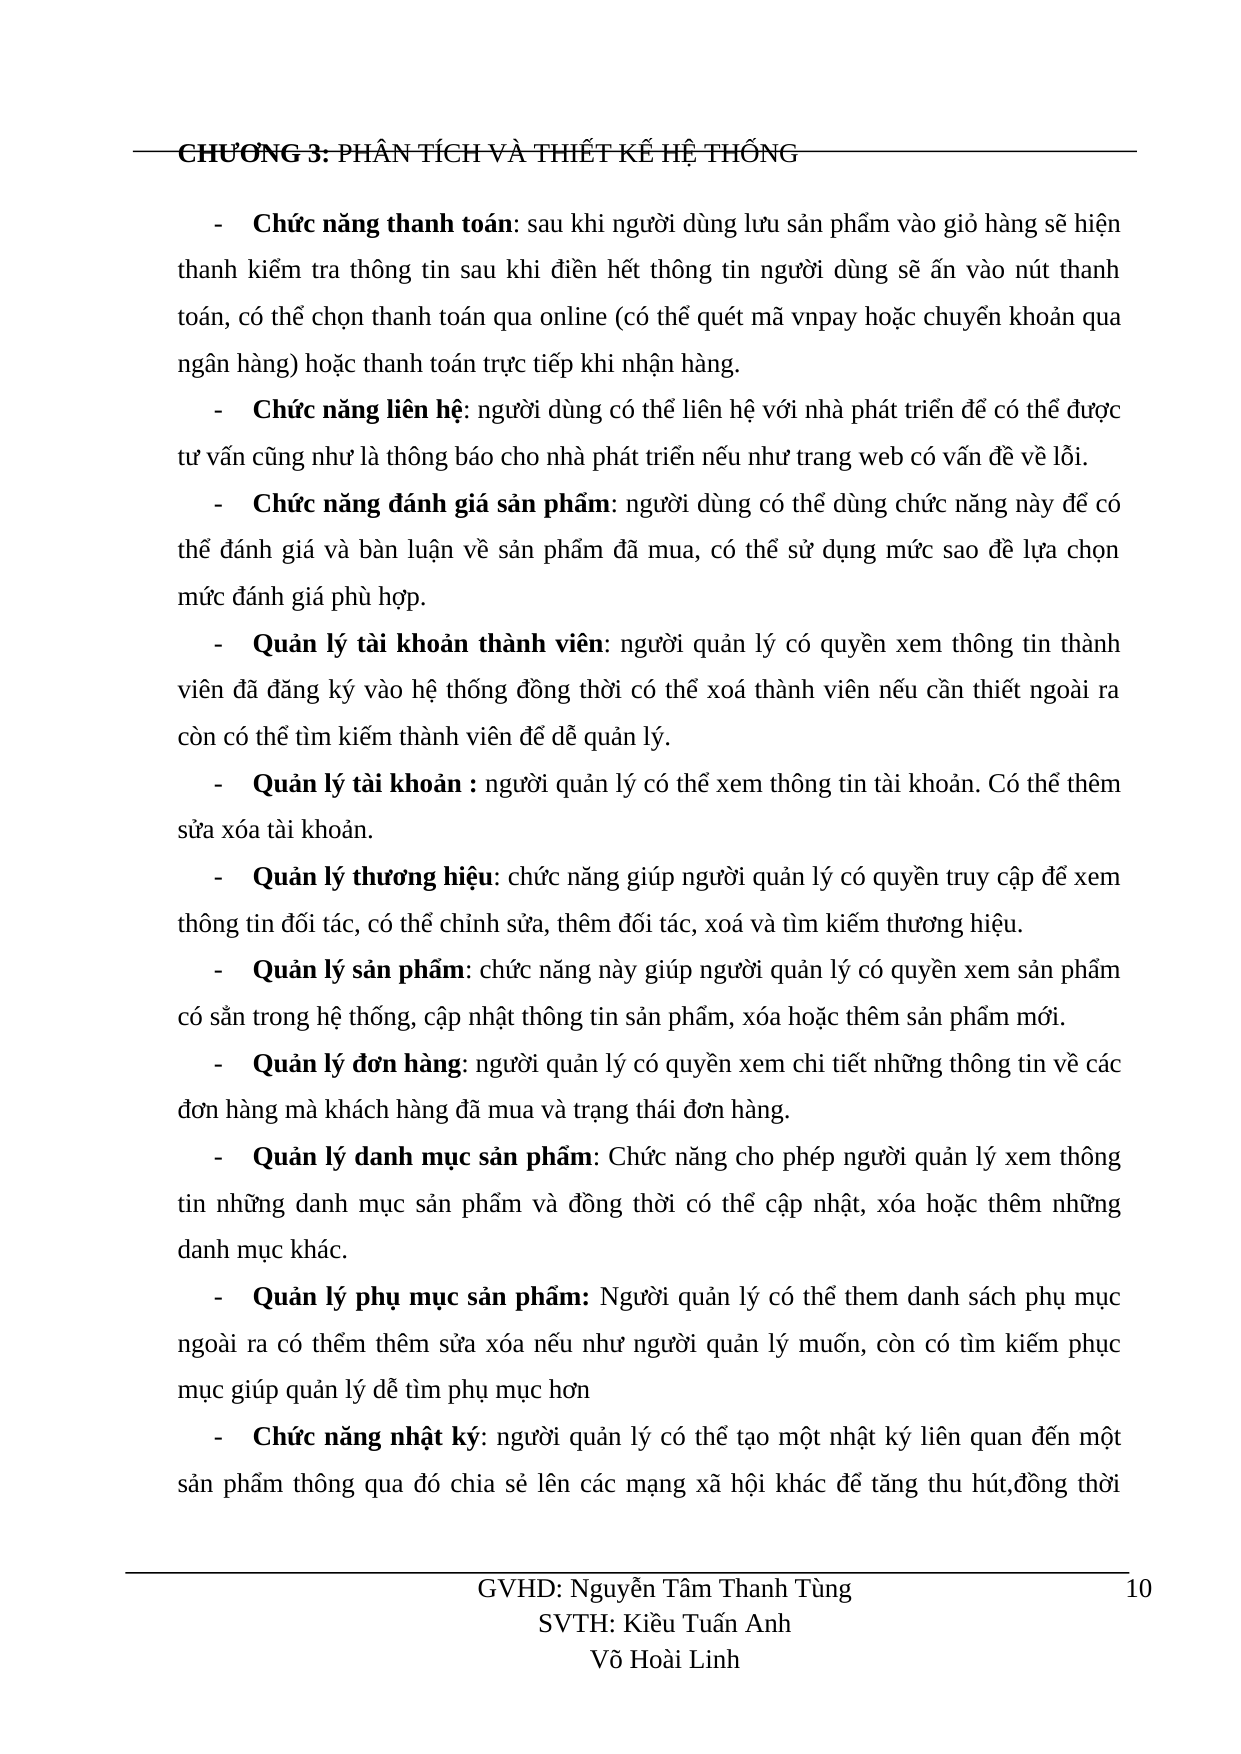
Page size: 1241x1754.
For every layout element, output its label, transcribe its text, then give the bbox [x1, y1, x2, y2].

list Quản lý đơn hàng: người quản lý có quyền xem chi tiết những thông tin về các đơn hàng mà khách hàng đã mua và trạng thái đơn hàng. [177, 1047, 1122, 1124]
list Quản lý phụ mục sản phẩm: Người quản lý có thể them danh sách phụ mục ngoài ra có thểm thêm sửa xóa nếu như người quản lý muốn, còn có tìm kiếm phục mục giúp quản lý dễ tìm phụ mục hơn [177, 1280, 1122, 1404]
list Quản lý tài khoản thành viên: người quản lý có quyền xem thông tin thành viên đã đăng ký vào hệ thống đồng thời có thể xoá thành viên nếu cần thiết ngoài ra còn có thể tìm kiếm thành viên để dễ quản lý. [177, 627, 1122, 751]
list Quản lý thương hiệu: chức năng giúp người quản lý có quyền truy cập để xem thông tin đối tác, có thể chỉnh sửa, thêm đối tác, xoá và tìm kiếm thương hiệu. [177, 860, 1122, 938]
list Chức năng đánh giá sản phẩm: người dùng có thể dùng chức năng này để có thể đánh giá và bàn luận về sản phẩm đã mua, có thể sử dụng mức sao đề lựa chọn mức đánh giá phù hợp. [177, 487, 1122, 611]
list Quản lý danh mục sản phẩm: Chức năng cho phép người quản lý xem thông tin những danh mục sản phẩm và đồng thời có thể cập nhật, xóa hoặc thêm những danh mục khác. [177, 1140, 1122, 1264]
list Quản lý tài khoản : người quản lý có thể xem thông tin tài khoản. Có thể thêm sửa xóa tài khoản. [177, 767, 1122, 844]
list Quản lý sản phẩm: chức năng này giúp người quản lý có quyền xem sản phẩm có sẳn trong hệ thống, cập nhật thông tin sản phẩm, xóa hoặc thêm sản phẩm mới. [177, 953, 1122, 1031]
list Chức năng thanh toán: sau khi người dùng lưu sản phẩm vào giỏ hàng sẽ hiện thanh kiểm tra thông tin sau khi điền hết thông tin người dùng sẽ ấn vào nút thanh toán, có thể chọn thanh toán qua online (có thể quét mã vnpay hoặc chuyển khoản qua ngân hàng) hoặc thanh toán trực tiếp khi nhận hàng. [177, 207, 1122, 378]
list Chức năng liên hệ: người dùng có thể liên hệ với nhà phát triển để có thể được tư vấn cũng như là thông báo cho nhà phát triển nếu như trang web có vấn đề về lỗi. [177, 393, 1122, 471]
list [177, 1420, 1122, 1498]
